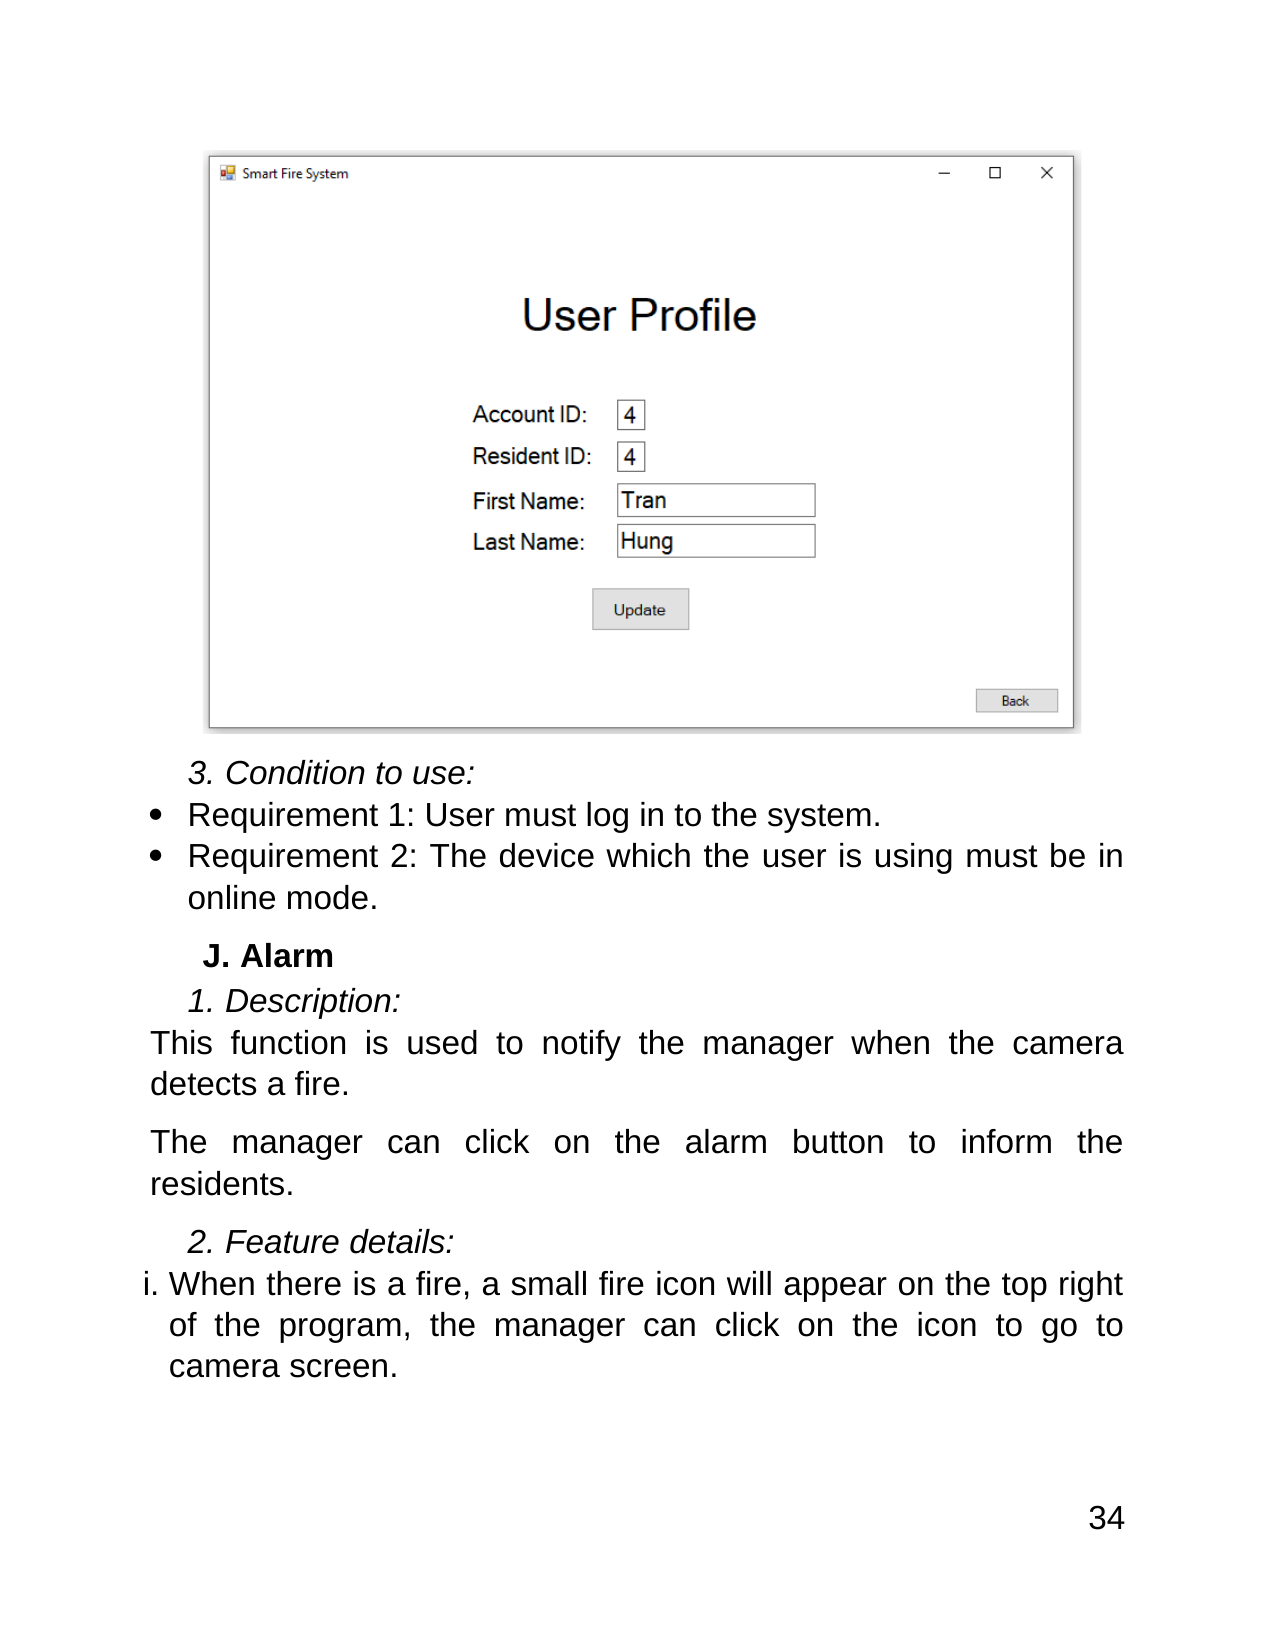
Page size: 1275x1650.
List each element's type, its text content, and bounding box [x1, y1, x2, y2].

text This function is used to notify the manager when the camera detects a fire. [150, 1023, 1125, 1103]
subtitle Alarm [202, 936, 1125, 974]
list When there is a fire, a small fire icon will appear on the top right of the program, the manager can click on the icon to go to camera screen. [159, 1264, 1125, 1385]
subtitle Feature details: [187, 1222, 1125, 1261]
list Requirement 1: User must log in to the system. [150, 795, 1125, 833]
picture [202, 150, 1082, 734]
text The manager can click on the alarm button to inform the residents. [150, 1123, 1125, 1202]
subtitle Description: [187, 982, 1125, 1020]
list Requirement 2: The device which the user is using must be in online mode. [150, 836, 1125, 916]
subtitle Condition to use: [187, 753, 1125, 792]
